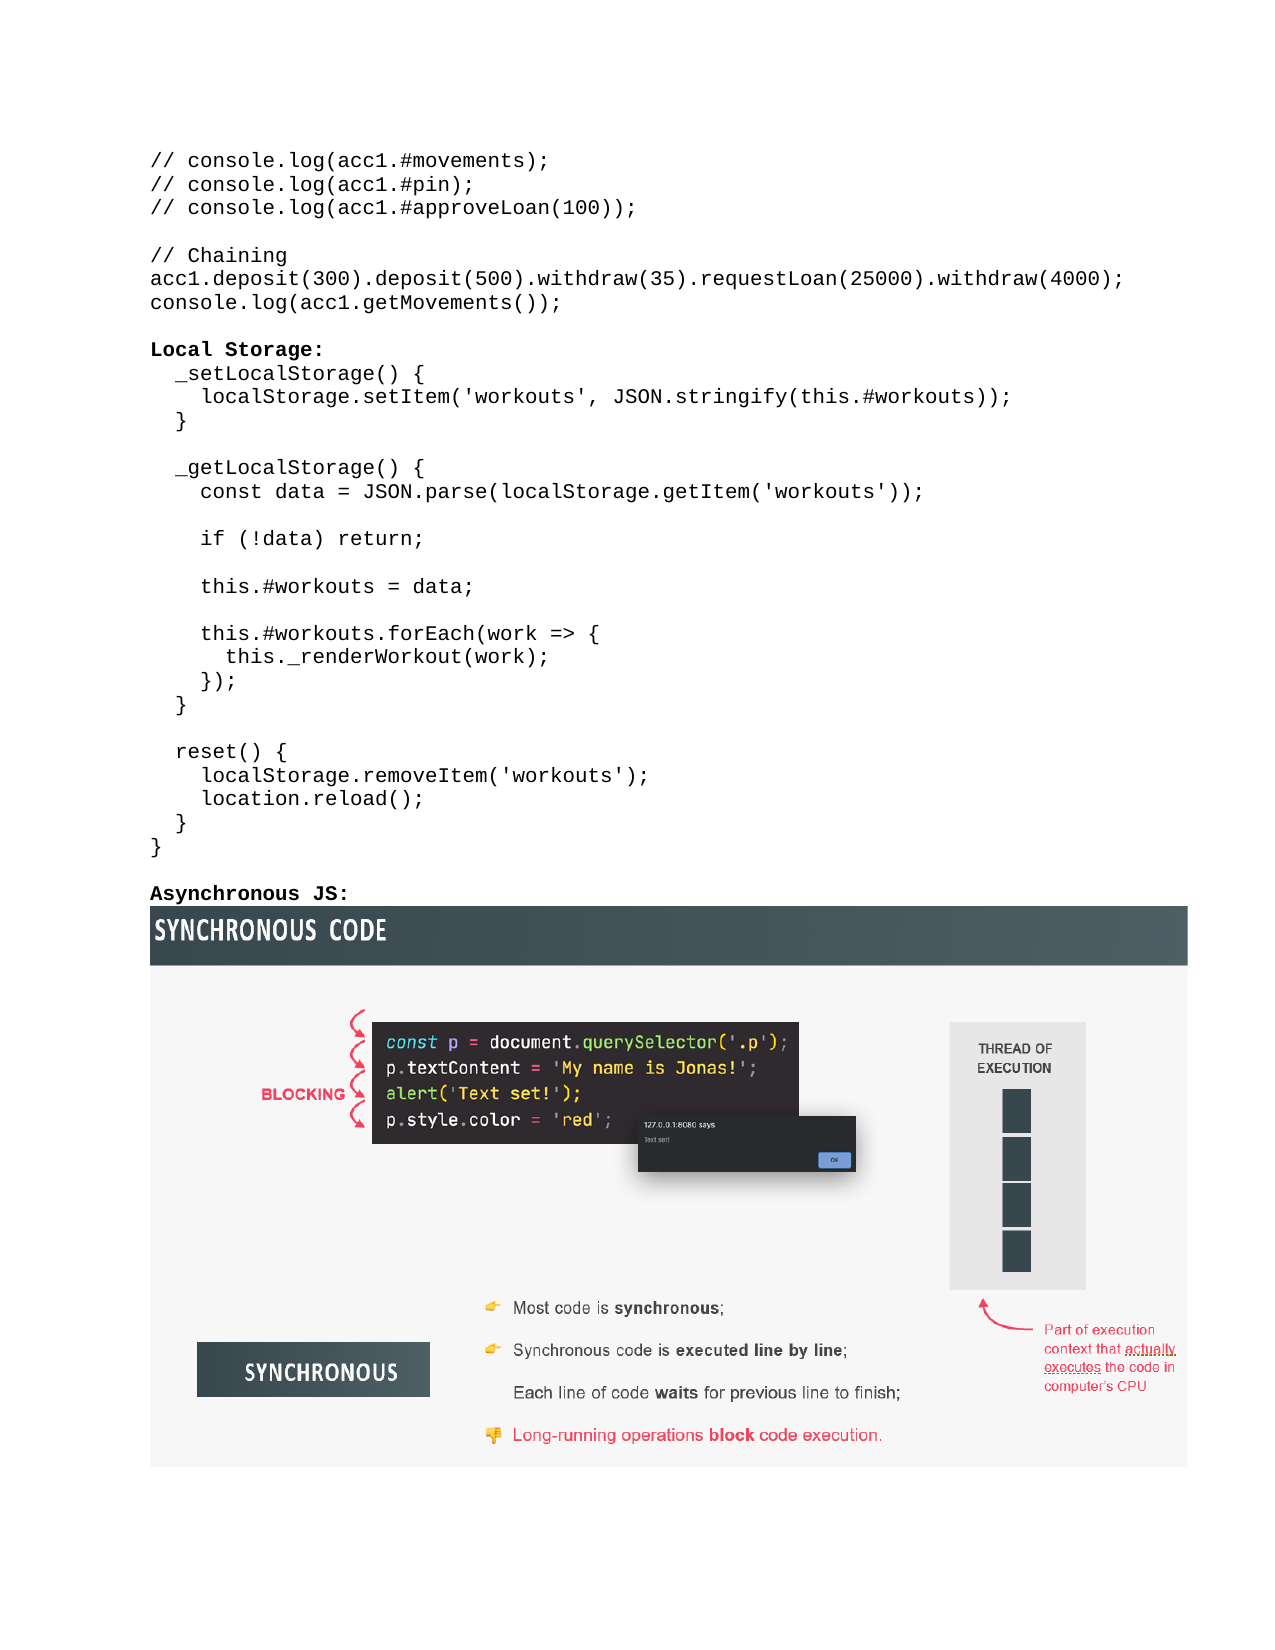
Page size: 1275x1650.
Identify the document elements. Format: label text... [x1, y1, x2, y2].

text // console.log(acc1.#pin); [150, 174, 1125, 197]
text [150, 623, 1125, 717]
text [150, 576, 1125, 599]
text // console.log(acc1.#movements); [150, 150, 1125, 174]
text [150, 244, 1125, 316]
picture [150, 906, 1188, 1467]
text // console.log(acc1.#approveLoan(100)); [150, 197, 1125, 221]
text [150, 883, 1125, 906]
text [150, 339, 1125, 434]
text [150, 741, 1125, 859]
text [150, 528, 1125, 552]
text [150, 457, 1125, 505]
